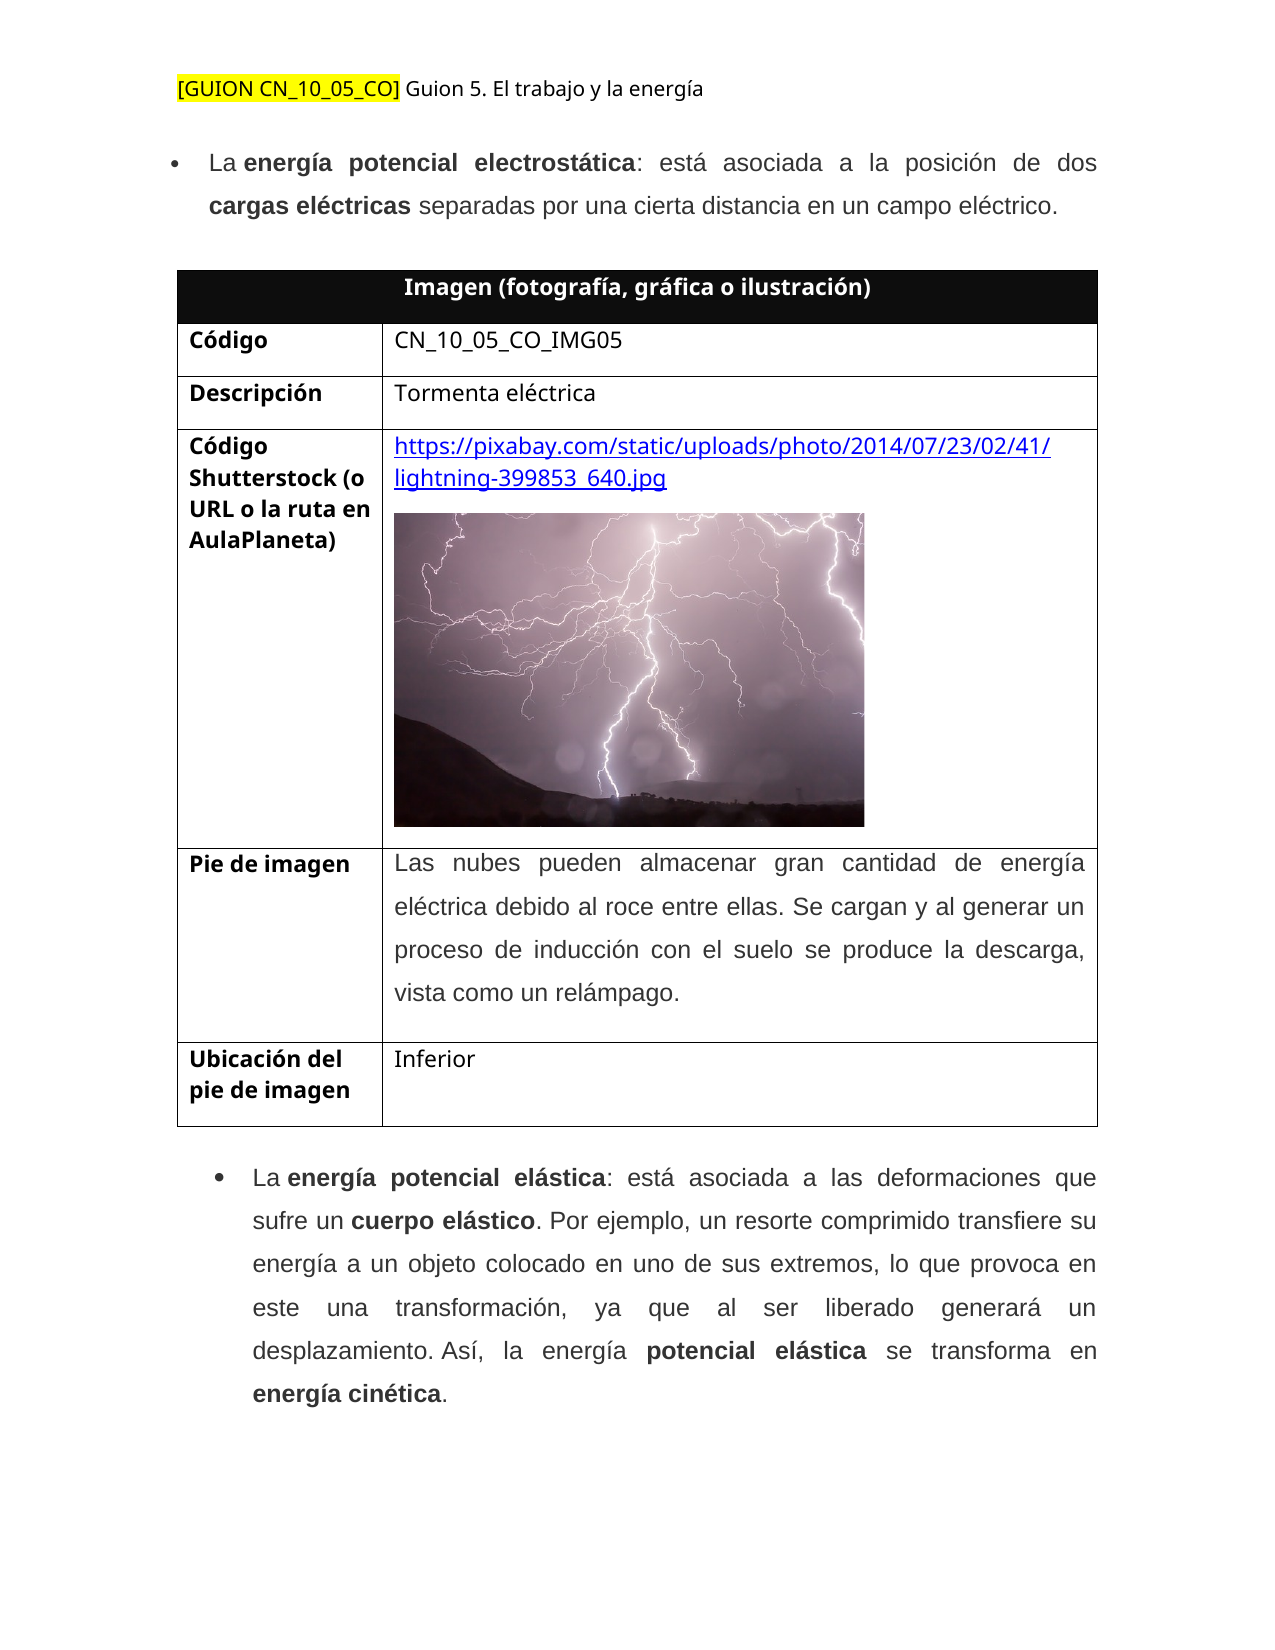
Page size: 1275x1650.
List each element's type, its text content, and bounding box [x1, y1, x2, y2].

table_cell Inferior [383, 1043, 1097, 1126]
list La energía potencial elástica: está asociada a las deformaciones que sufre un cuerpo elástico. Por ejemplo, un resorte comprimido transfiere su energía a un objeto colocado en uno de sus extremos, lo que provoca en este una transformación, ya que al ser liberado generará un desplazamiento. Así, la energía potencial elástica se transforma en energía cinética. [215, 1163, 1098, 1407]
table_cell Código Shutterstock (o URL o la ruta en AulaPlaneta) [178, 430, 382, 847]
picture [394, 513, 865, 827]
table_cell Ubicación del pie de imagen [178, 1043, 382, 1126]
table_header Imagen (fotografía, gráfica o ilustración) [178, 271, 1097, 323]
table_cell Tormenta eléctrica [383, 377, 1097, 429]
table_cell CN_10_05_CO_IMG05 [383, 324, 1097, 376]
table_cell Las nubes pueden almacenar gran cantidad de energía eléctrica debido al roce entre ellas. Se cargan y al generar un proceso de inducción con el suelo se produce la descarga, vista como un relámpago. [383, 849, 1097, 1042]
table_cell Descripción [178, 377, 382, 429]
table_cell https://pixabay.com/static/uploads/photo/2014/07/23/02/41/lightning-399853_640.jpg [383, 430, 1097, 847]
list La energía potencial electrostática: está asociada a la posición de dos cargas eléctricas separadas por una cierta distancia en un campo eléctrico. [171, 148, 1098, 219]
table_cell Código [178, 324, 382, 376]
table_cell Pie de imagen [178, 849, 382, 1042]
